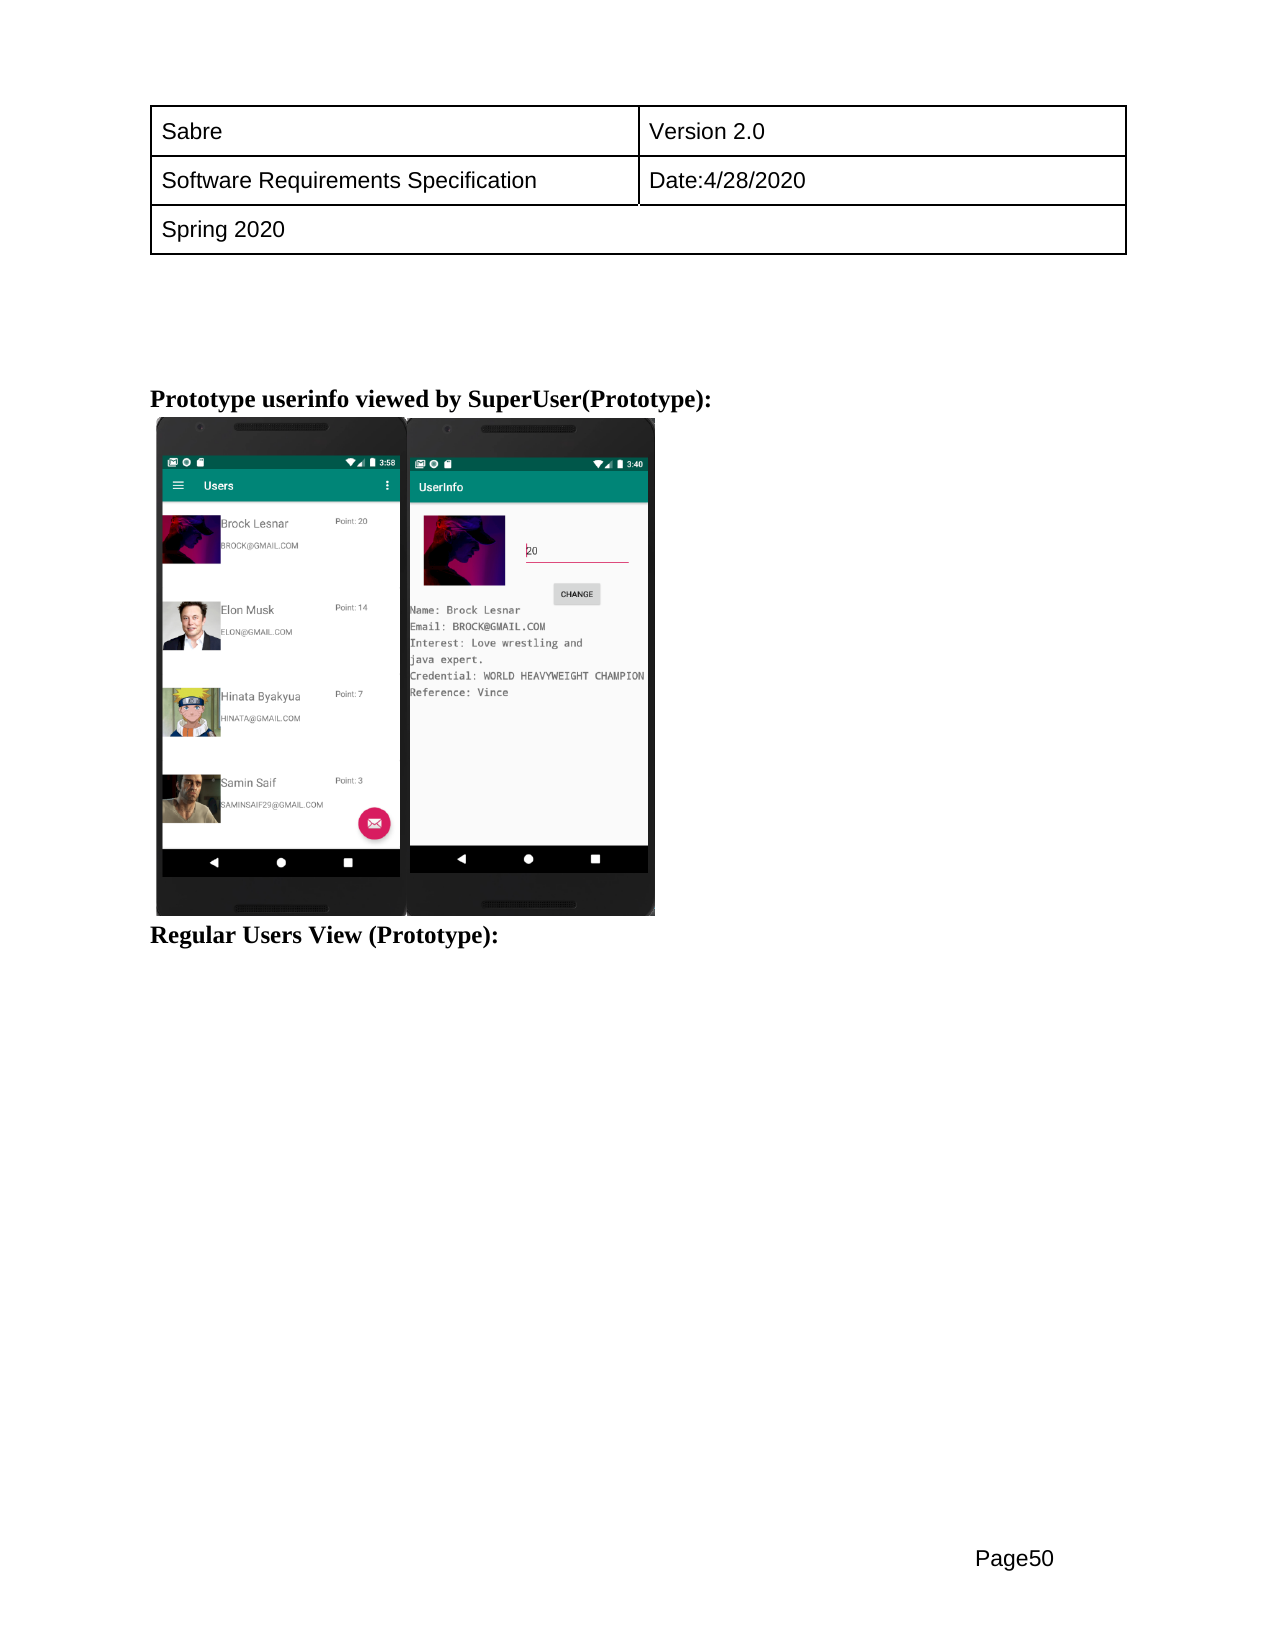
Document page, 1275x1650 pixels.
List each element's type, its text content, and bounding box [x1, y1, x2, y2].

text Prototype userinfo viewed by SuperUser(Prototype): [150, 384, 1125, 413]
text Regular Users View (Prototype): [150, 920, 1125, 949]
picture [156, 417, 655, 916]
